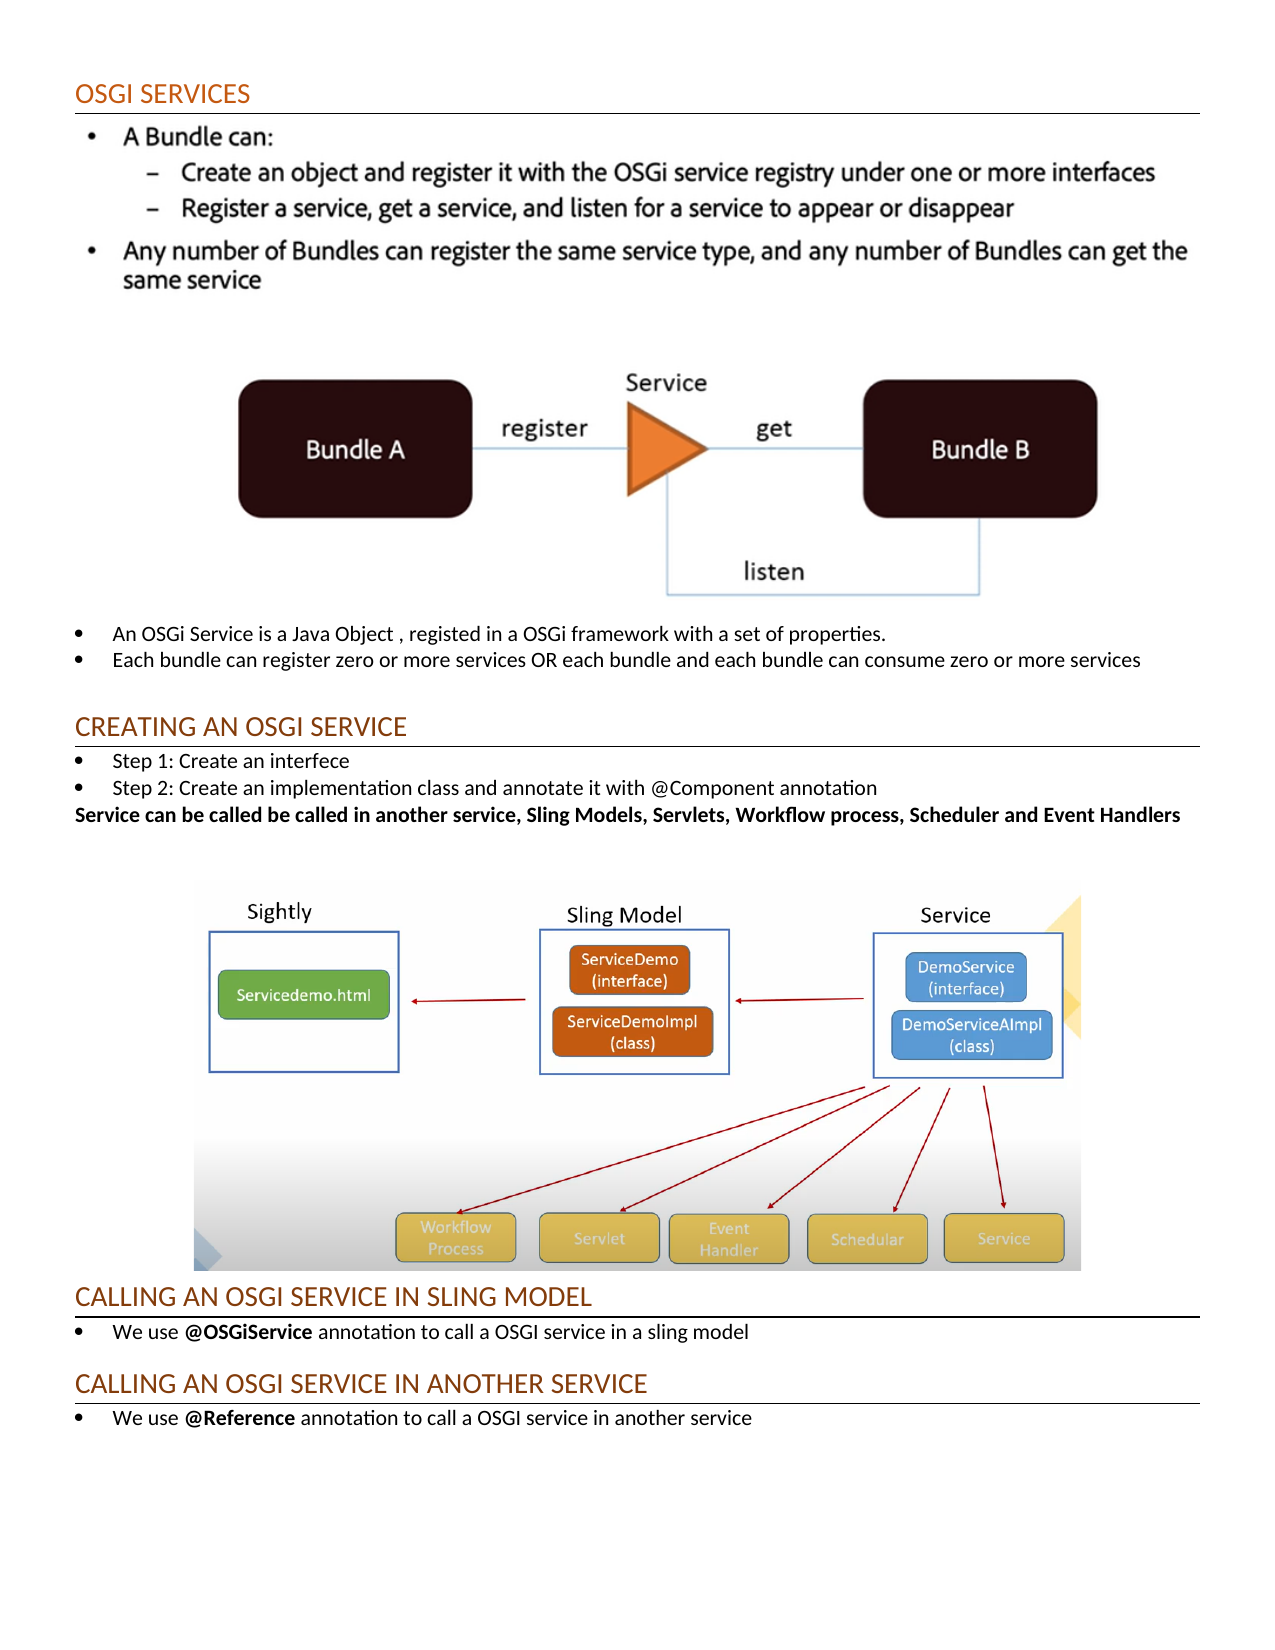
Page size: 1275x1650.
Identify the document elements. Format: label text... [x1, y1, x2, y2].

text Service can be called be called in another service, Sling Models, Servlets, Workflow process, Scheduler and Event Handlers [75, 801, 1200, 827]
list Step 2: Create an implementation class and annotate it with @Component annotation [75, 774, 1200, 801]
picture [193, 880, 1082, 1271]
list We use @Reference annotation to call a OSGI service in another service [75, 1404, 1200, 1431]
list Each bundle can register zero or more services OR each bundle and each bundle can consume zero or more services [75, 647, 1200, 673]
subtitle CALLING AN OSGI SERVICE IN SLING MODEL [75, 1278, 1200, 1316]
list An OSGi Service is a Java Object , registed in a OSGi framework with a set of properties. [75, 620, 1200, 647]
list Step 1: Create an interfece [75, 747, 1200, 774]
list We use @OSGiService annotation to call a OSGI service in a sling model [75, 1318, 1200, 1344]
subtitle CREATING AN OSGI SERVICE [75, 708, 1200, 746]
picture [75, 114, 1200, 620]
subtitle CALLING AN OSGI SERVICE IN ANOTHER SERVICE [75, 1365, 1200, 1403]
subtitle OSGI SERVICES [75, 75, 1200, 113]
